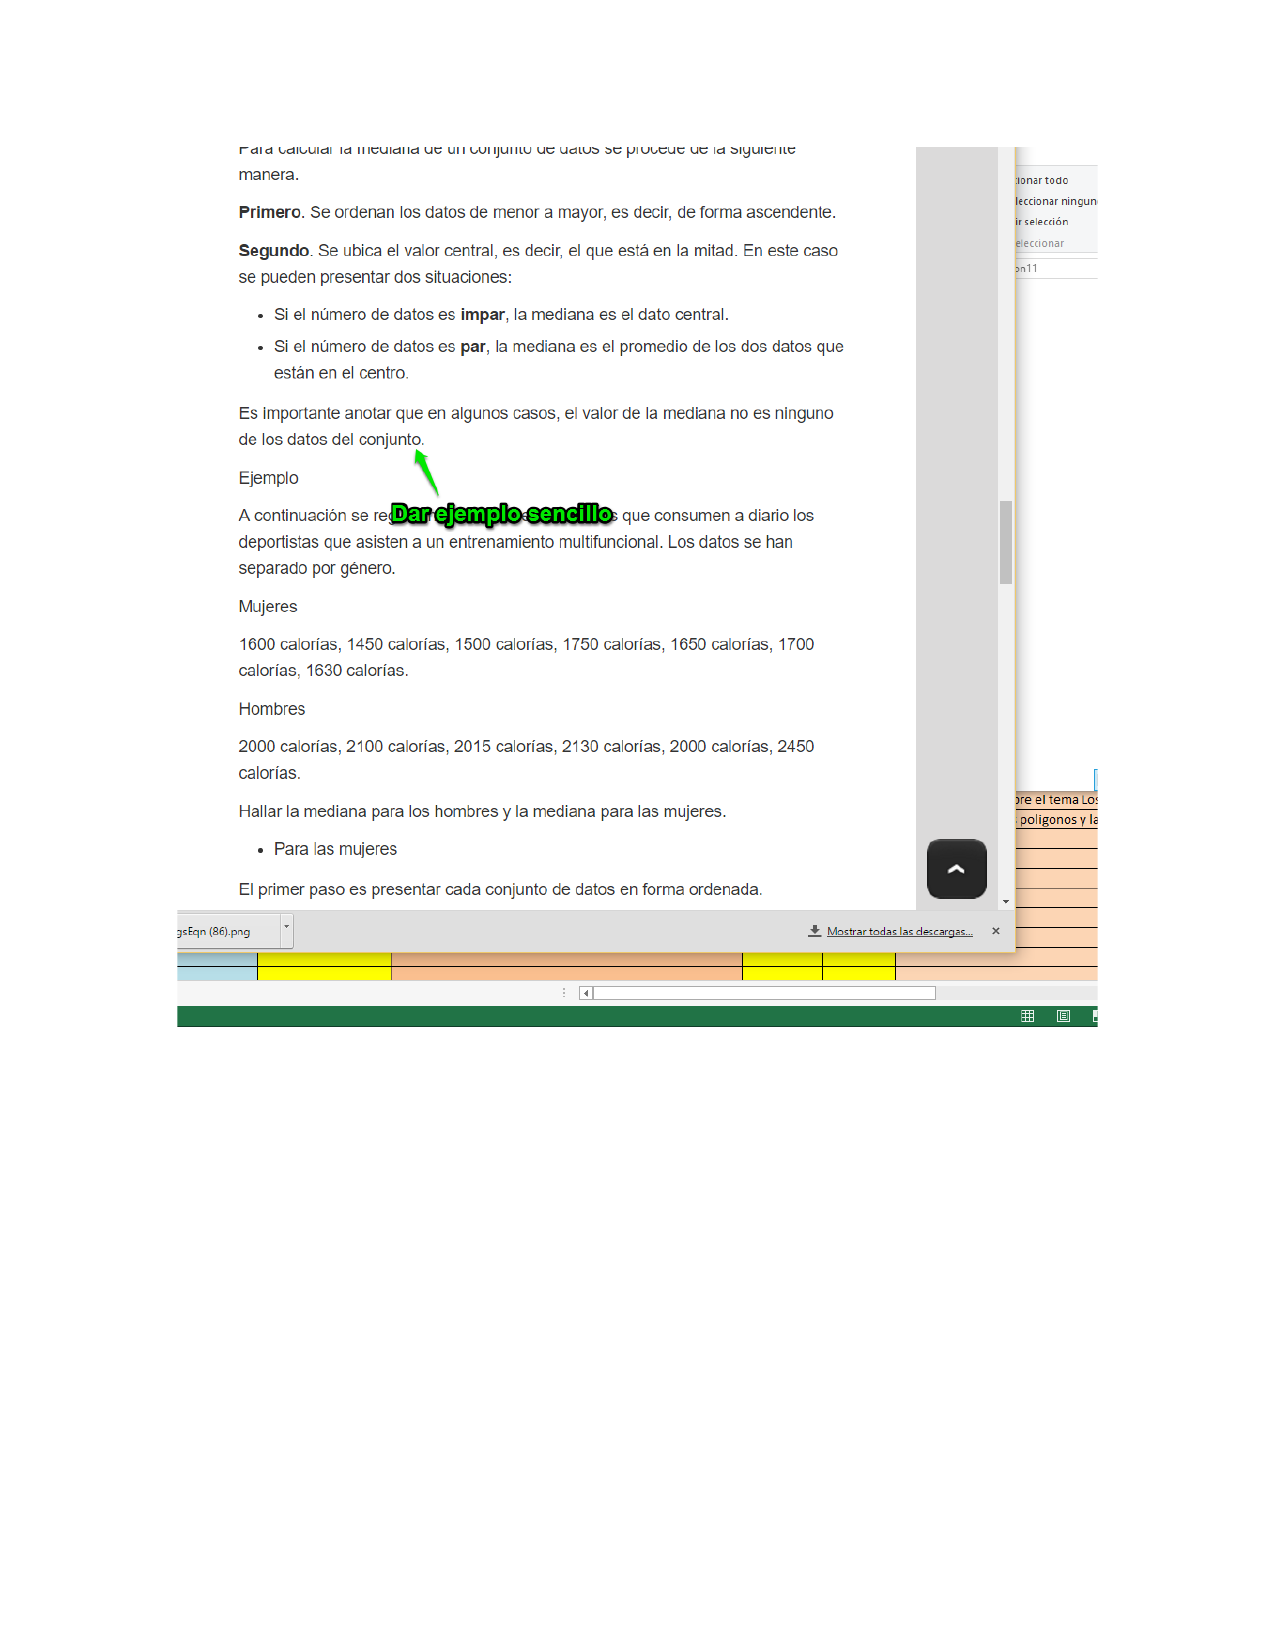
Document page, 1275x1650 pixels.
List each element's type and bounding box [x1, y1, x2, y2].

picture [177, 147, 1098, 1027]
